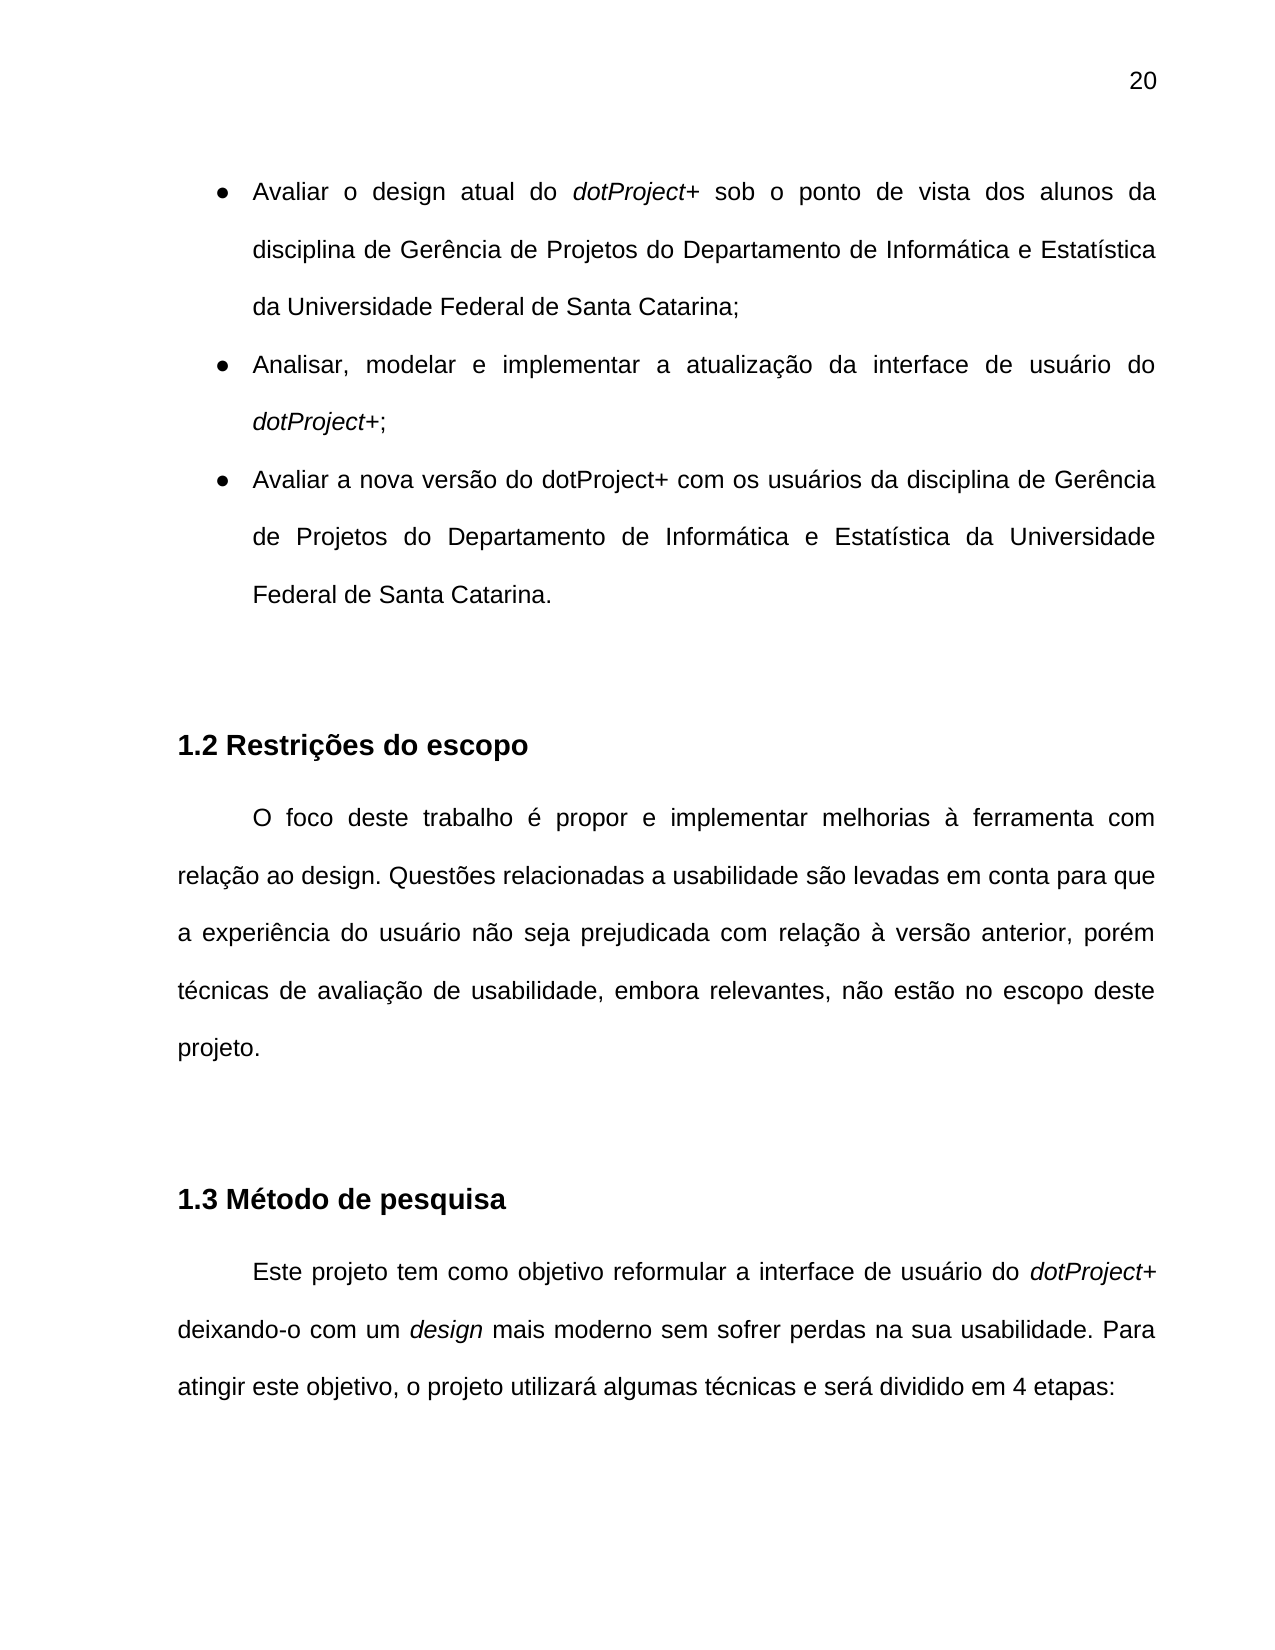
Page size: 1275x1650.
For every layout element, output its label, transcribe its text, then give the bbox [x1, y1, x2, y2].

list Analisar, modelar e implementar a atualização da interface de usuário do dotProject+; [215, 350, 1157, 436]
text Este projeto tem como objetivo reformular a interface de usuário do dotProject+ deixando-o com um design mais moderno sem sofrer perdas na sua usabilidade. Para atingir este objetivo, o projeto utilizará algumas técnicas e será dividido em 4 etapas: [177, 1257, 1157, 1401]
subtitle 1.2 Restrições do escopo [177, 728, 1157, 762]
subtitle 1.3 Método de pesquisa [177, 1182, 1157, 1215]
list Avaliar a nova versão do dotProject+ com os usuários da disciplina de Gerência de Projetos do Departamento de Informática e Estatística da Universidade Federal de Santa Catarina. [215, 465, 1157, 608]
list Avaliar o design atual do dotProject+ sob o ponto de vista dos alunos da disciplina de Gerência de Projetos do Departamento de Informática e Estatística da Universidade Federal de Santa Catarina; [215, 177, 1157, 321]
text O foco deste trabalho é propor e implementar melhorias à ferramenta com relação ao design. Questões relacionadas a usabilidade são levadas em conta para que a experiência do usuário não seja prejudicada com relação à versão anterior, porém técnicas de avaliação de usabilidade, embora relevantes, não estão no escopo deste projeto. [177, 803, 1157, 1062]
